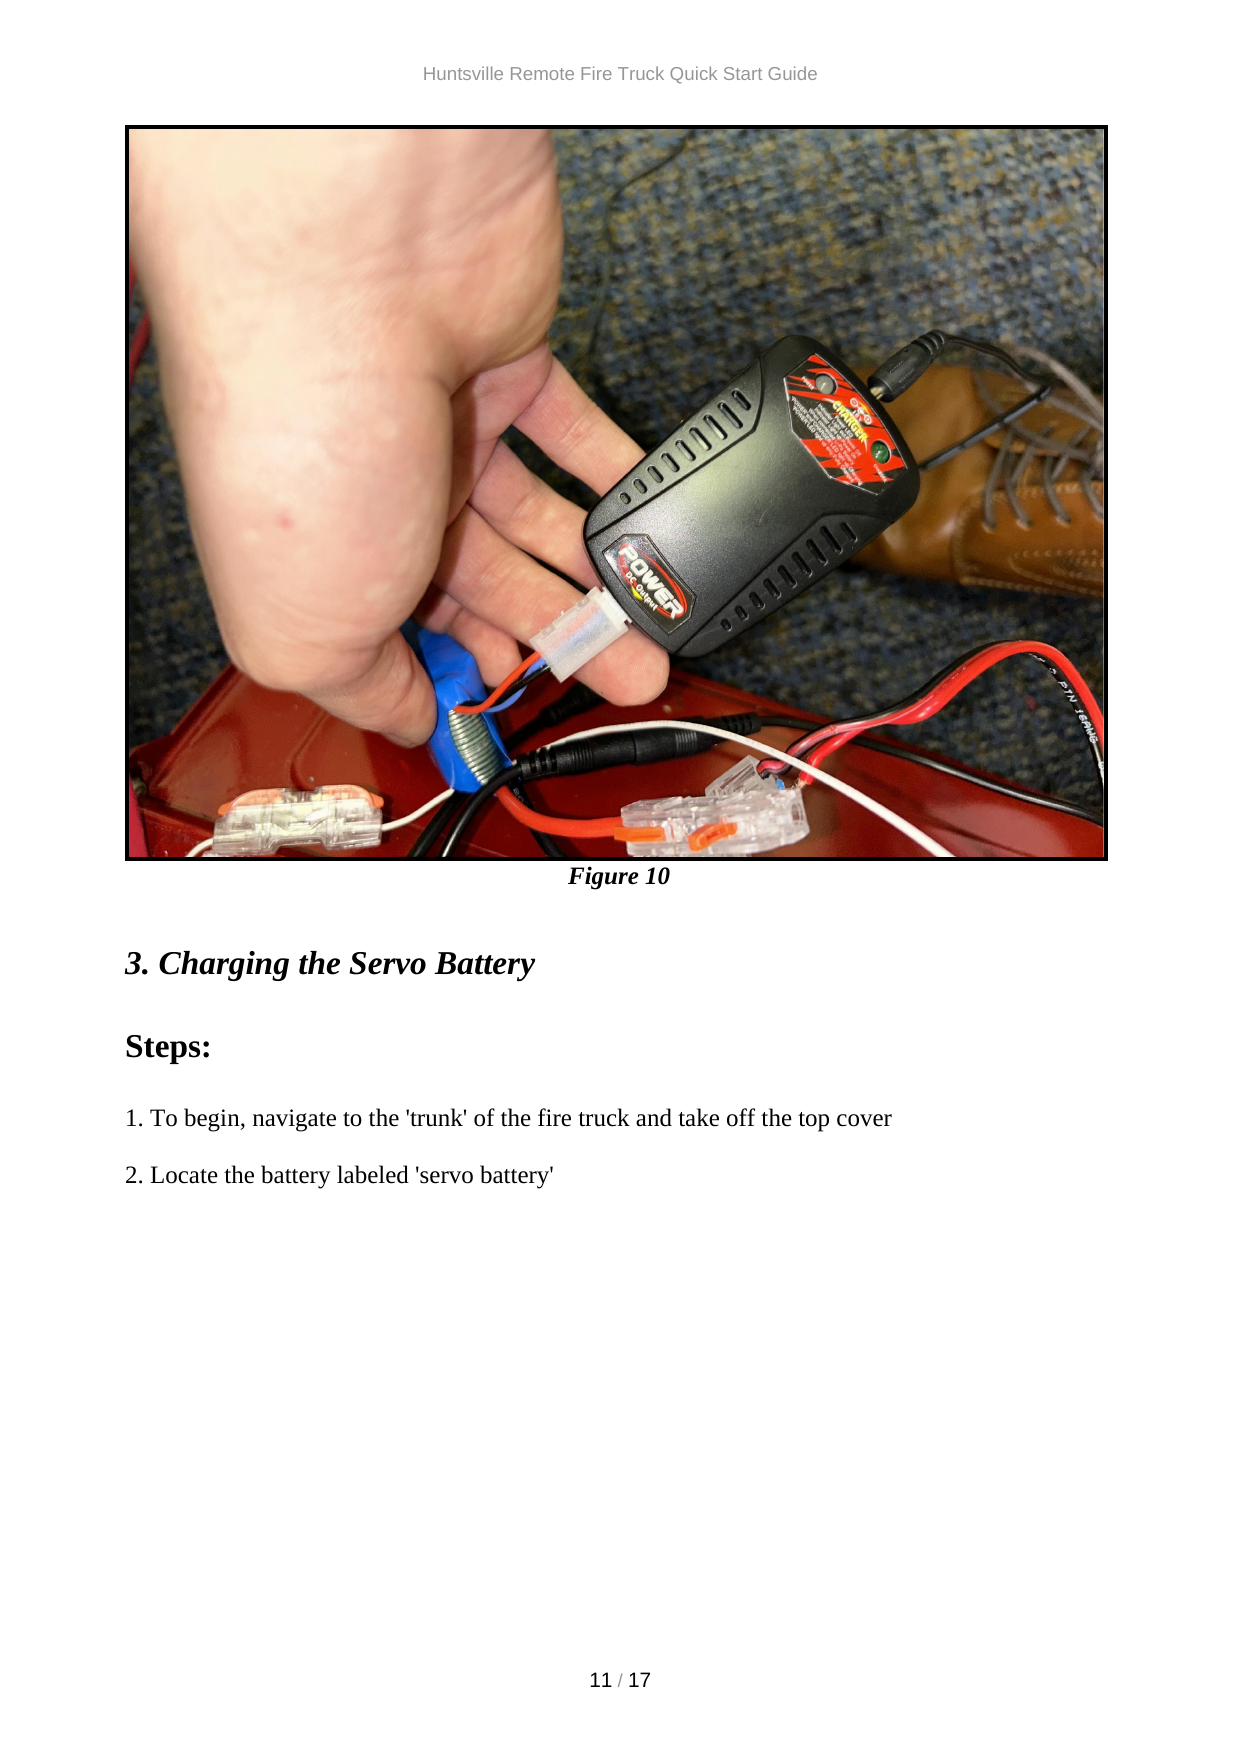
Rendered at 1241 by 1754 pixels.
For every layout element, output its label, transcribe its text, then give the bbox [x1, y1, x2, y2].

subtitle 3. Charging the Servo Battery [125, 943, 1115, 982]
text Figure 10 [125, 861, 1115, 890]
text 2. Locate the battery labeled 'servo battery' [125, 1161, 1115, 1189]
text 1. To begin, navigate to the 'trunk' of the fire truck and take off the top cover [125, 1103, 1115, 1132]
text Steps: [125, 1026, 1115, 1065]
picture [129, 129, 1104, 857]
